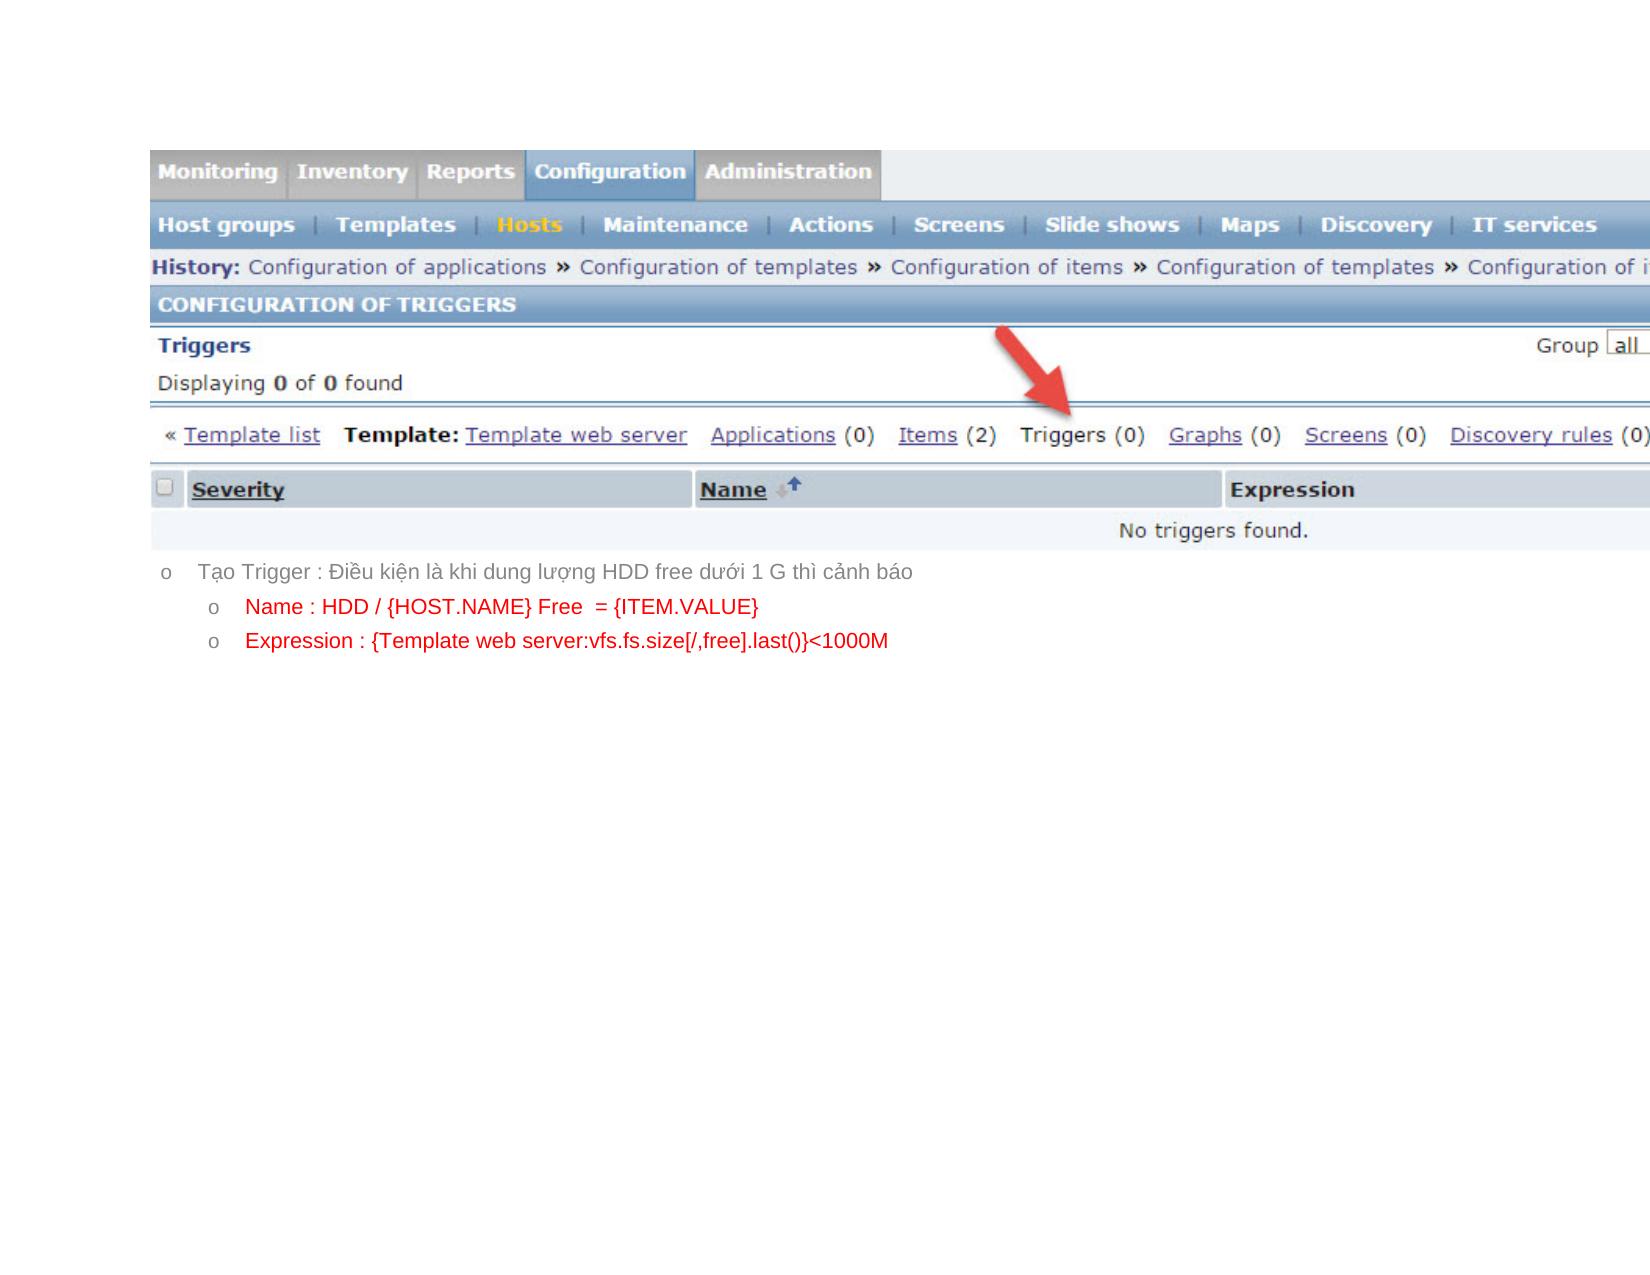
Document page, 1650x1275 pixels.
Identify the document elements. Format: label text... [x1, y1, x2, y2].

list Tạo Trigger : Điều kiện là khi dung lượng HDD free dưới 1 G thì cảnh báo [160, 552, 1500, 586]
list Name : HDD / {HOST.NAME} Free = {ITEM.VALUE} [207, 586, 1500, 620]
picture [150, 150, 1650, 552]
list Expression : {Template web server:vfs.fs.size[/,free].last()}<1000M [207, 620, 1500, 655]
